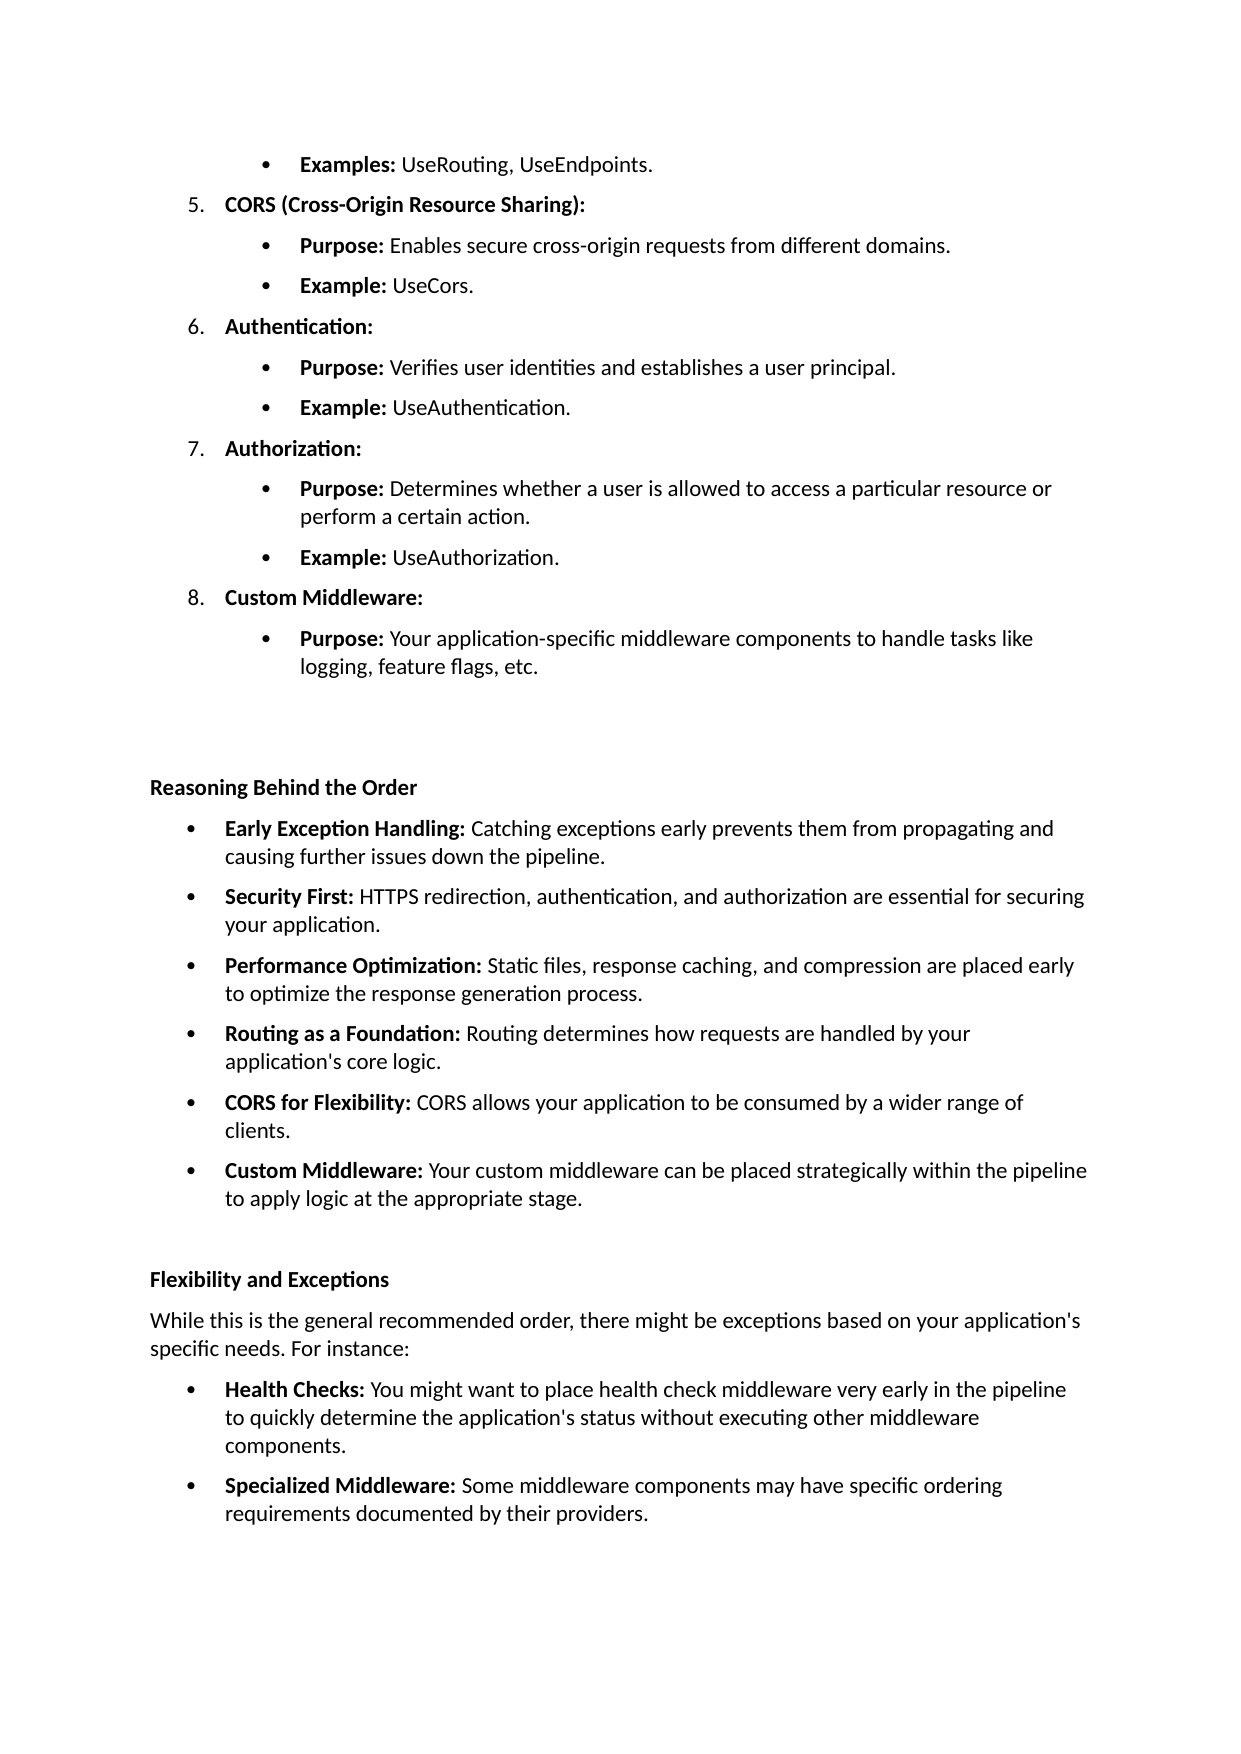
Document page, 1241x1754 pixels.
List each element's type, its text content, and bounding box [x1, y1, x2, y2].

list Purpose: Determines whether a user is allowed to access a particular resource or perform a certain action. [262, 474, 1090, 530]
list CORS for Flexibility: CORS allows your application to be consumed by a wider range of clients. [187, 1088, 1090, 1144]
list Performance Optimization: Static files, response caching, and compression are placed early to optimize the response generation process. [187, 951, 1090, 1007]
list Purpose: Enables secure cross-origin requests from different domains. [262, 231, 1090, 259]
list Security First: HTTPS redirection, authentication, and authorization are essential for securing your application. [187, 882, 1090, 938]
list Early Exception Handling: Catching exceptions early prevents them from propagating and causing further issues down the pipeline. [187, 814, 1090, 870]
list CORS (Cross-Origin Resource Sharing): [187, 191, 1090, 218]
list Custom Middleware: [187, 583, 1090, 611]
list Example: UseAuthentication. [262, 393, 1090, 421]
list Examples: UseRouting, UseEndpoints. [262, 150, 1090, 178]
list Health Checks: You might want to place health check middleware very early in the pipeline to quickly determine the application's status without executing other middleware components. [187, 1375, 1090, 1459]
list Purpose: Verifies user identities and establishes a user principal. [262, 353, 1090, 381]
text Flexibility and Exceptions [150, 1266, 1090, 1294]
list Authorization: [187, 434, 1090, 462]
list Example: UseAuthorization. [262, 543, 1090, 571]
list Authentication: [187, 312, 1090, 340]
list Custom Middleware: Your custom middleware can be placed strategically within the pipeline to apply logic at the appropriate stage. [187, 1157, 1090, 1213]
list Example: UseCors. [262, 272, 1090, 299]
list Specialized Middleware: Some middleware components may have specific ordering requirements documented by their providers. [187, 1471, 1090, 1527]
list Routing as a Foundation: Routing determines how requests are handled by your application's core logic. [187, 1019, 1090, 1076]
text Reasoning Behind the Order [150, 773, 1090, 801]
list Purpose: Your application-specific middleware components to handle tasks like logging, feature flags, etc. [262, 624, 1090, 680]
text While this is the general recommended order, there might be exceptions based on your application's specific needs. For instance: [150, 1306, 1090, 1362]
